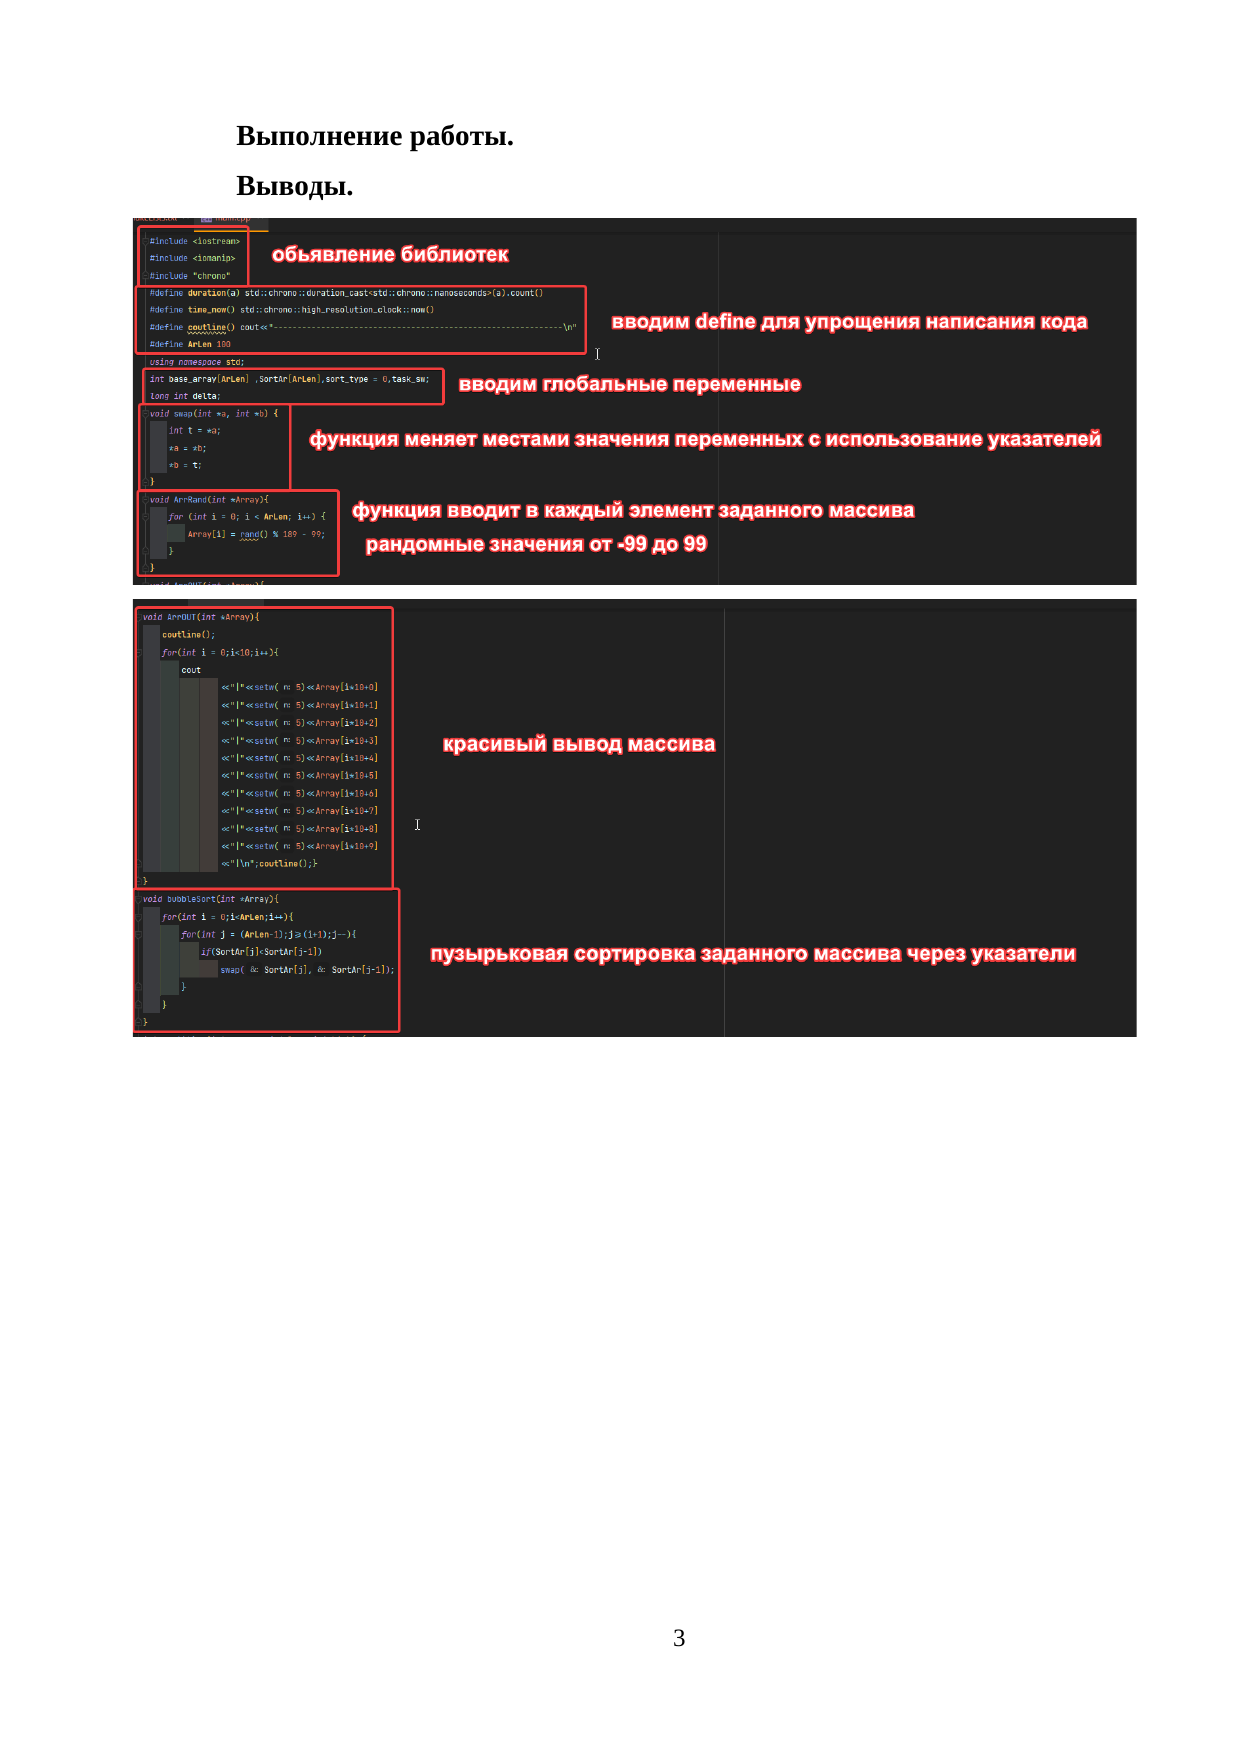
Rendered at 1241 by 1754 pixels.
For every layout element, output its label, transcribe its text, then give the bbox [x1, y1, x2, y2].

picture [132, 218, 1137, 585]
text Выполнение работы. [177, 118, 1181, 152]
text Выводы. [177, 168, 1181, 202]
picture [132, 599, 1137, 1037]
